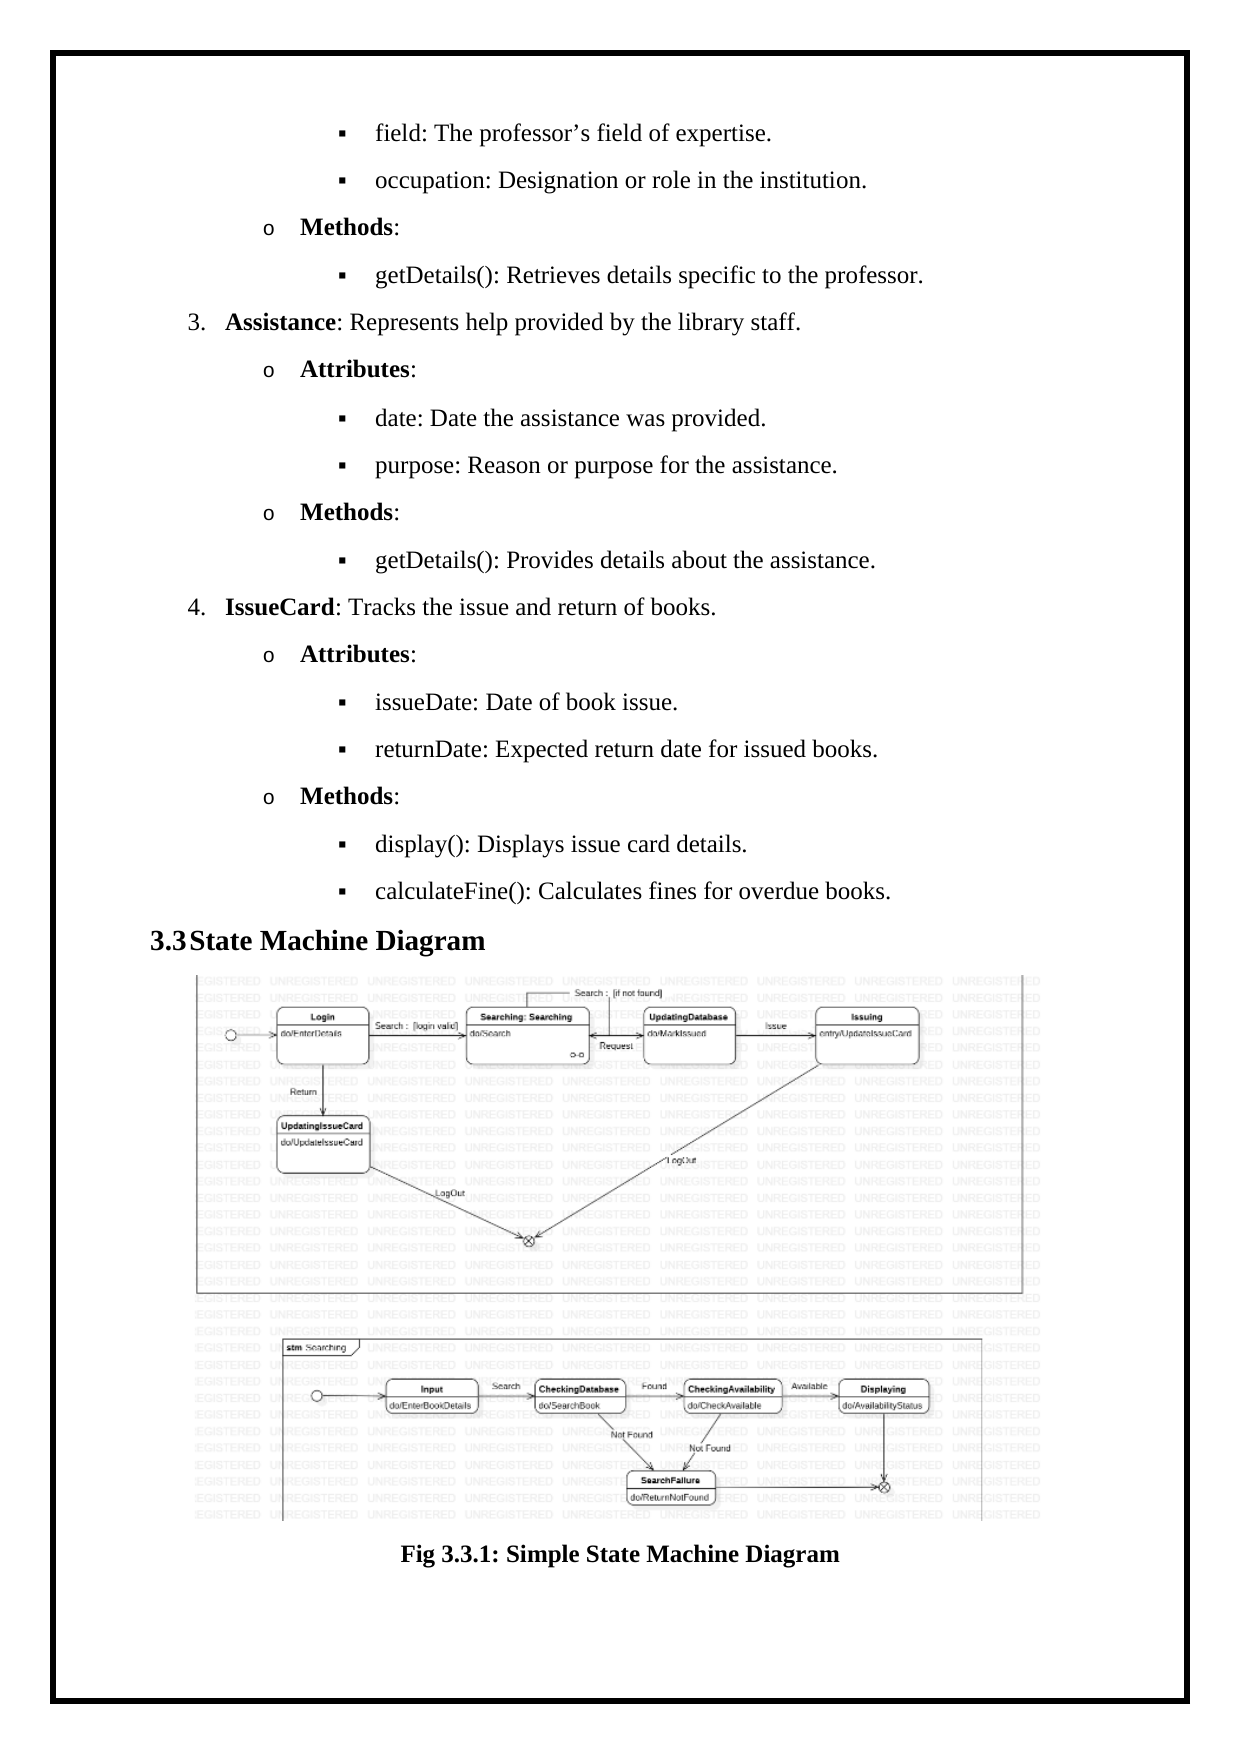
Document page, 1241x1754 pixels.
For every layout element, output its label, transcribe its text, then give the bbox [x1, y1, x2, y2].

list returnDate: Expected return date for issued books. [337, 734, 1090, 763]
picture [194, 975, 1046, 1521]
list Assistance: Represents help provided by the library staff. [187, 307, 1090, 336]
list field: The professor’s field of expertise. [337, 118, 1090, 147]
list calculateFine(): Calculates fines for overdue books. [337, 876, 1090, 905]
list Attributes: [262, 639, 1090, 668]
list display(): Displays issue card details. [337, 829, 1090, 858]
list date: Date the assistance was provided. [337, 403, 1090, 431]
list Methods: [262, 497, 1090, 526]
list getDetails(): Provides details about the assistance. [337, 545, 1090, 573]
list IssueCard: Tracks the issue and return of books. [187, 592, 1090, 621]
list State Machine Diagram [150, 923, 1090, 957]
list purpose: Reason or purpose for the assistance. [337, 450, 1090, 478]
list Methods: [262, 212, 1090, 242]
list issueDate: Date of book issue. [337, 687, 1090, 716]
list occupation: Designation or role in the institution. [337, 165, 1090, 194]
list getDetails(): Retrieves details specific to the professor. [337, 260, 1090, 289]
list Attributes: [262, 354, 1090, 384]
list Methods: [262, 781, 1090, 811]
text Fig 3.3.1: Simple State Machine Diagram [150, 1539, 1090, 1568]
